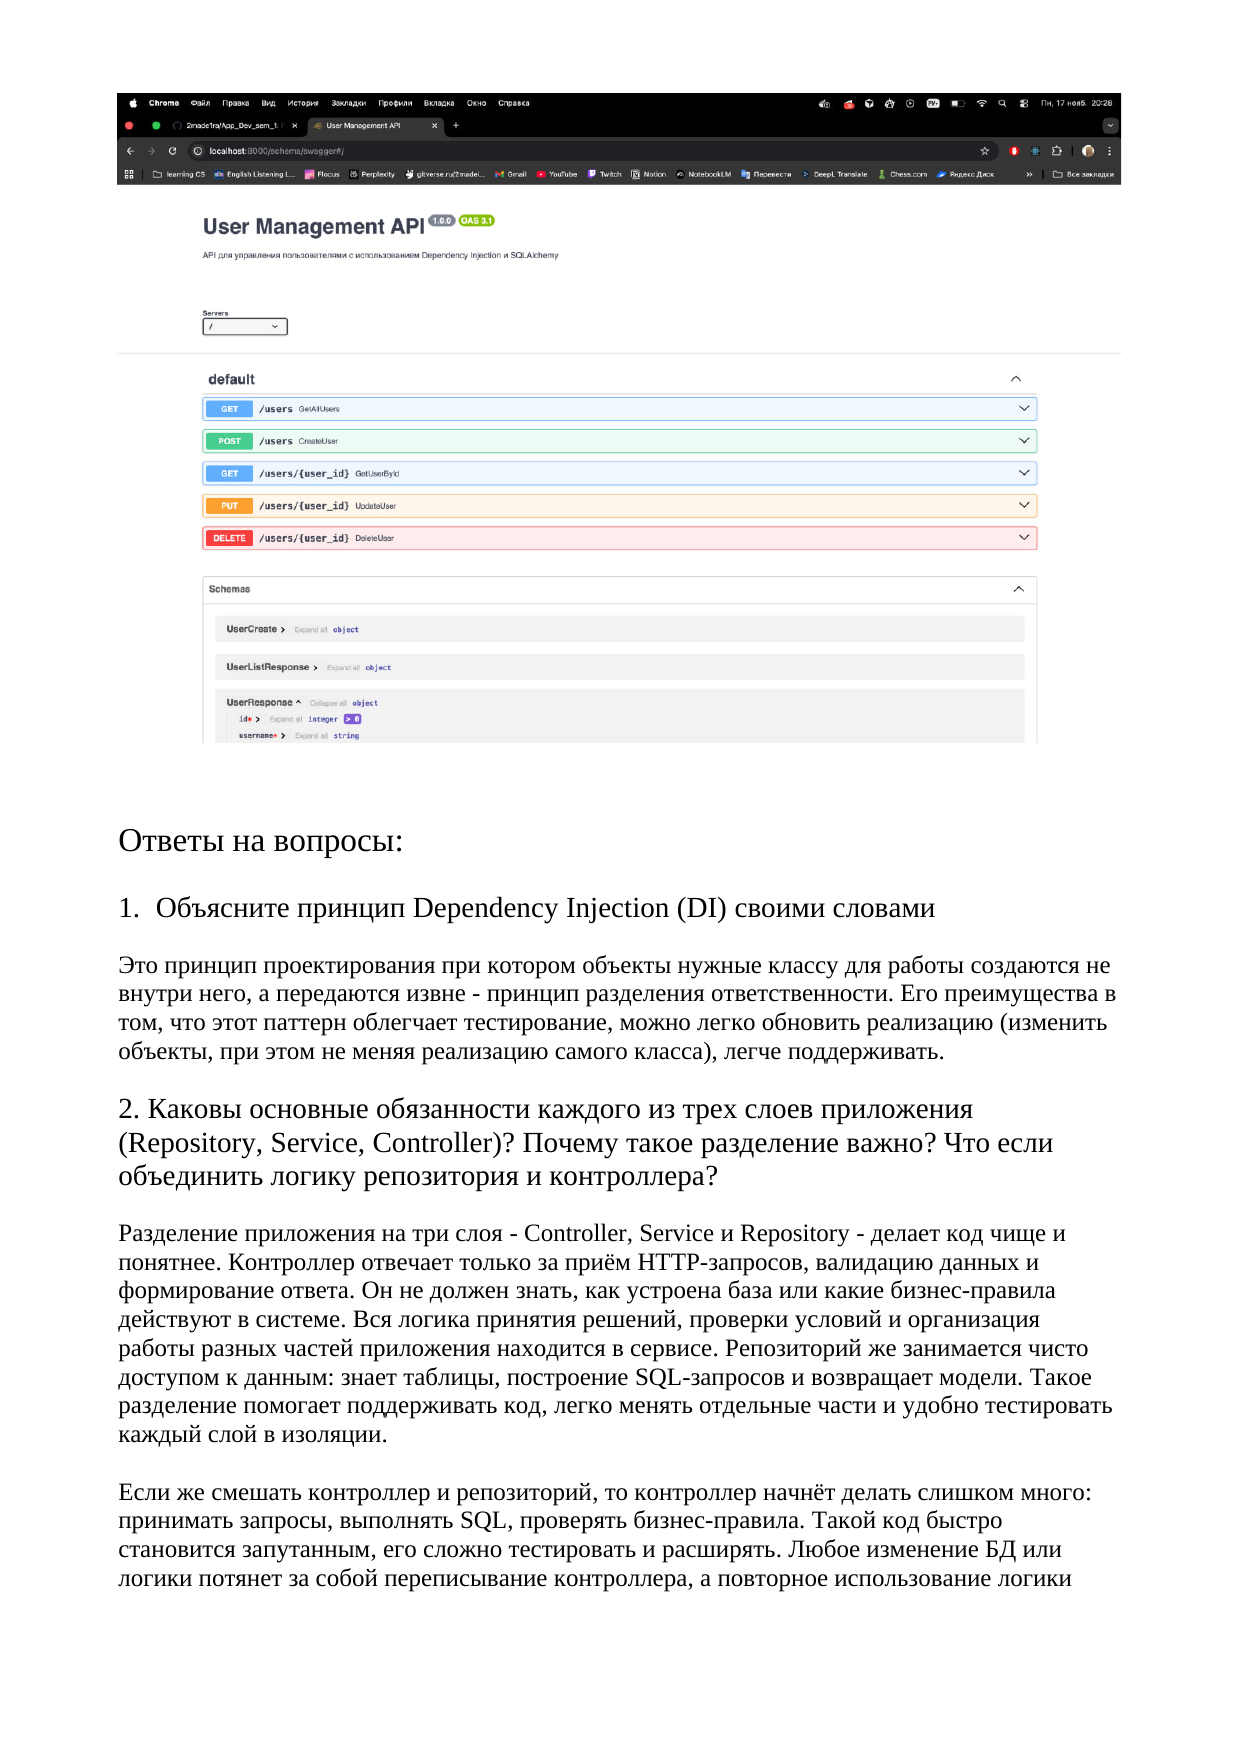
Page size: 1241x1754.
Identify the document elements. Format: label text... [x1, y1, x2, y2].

text Ответы на вопросы: [118, 820, 1122, 890]
text Разделение приложения на три слоя - Controller, Service и Repository - делает код чище и понятнее. Контроллер отвечает только за приём HTTP-запросов, валидацию данных и формирование ответа. Он не должен знать, как устроена база или какие бизнес-правила действуют в системе. Вся логика принятия решений, проверки условий и организация работы разных частей приложения находится в сервисе. Репозиторий же занимается чисто доступом к данным: знает таблицы, построение SQL-запросов и возвращает модели. Такое разделение помогает поддерживать код, легко менять отдельные части и удобно тестировать каждый слой в изоляции. [118, 1218, 1122, 1448]
text Это принцип проектирования при котором объекты нужные классу для работы создаются не внутри него, а передаются извне - принцип разделения ответственности. Его преимущества в том, что этот паттерн облегчает тестирование, можно легко обновить реализацию (изменить объекты, при этом не меняя реализацию самого класса), легче поддерживать. [118, 950, 1122, 1065]
picture [117, 93, 1122, 743]
text 2. Каковы основные обязанности каждого из трех слоев приложения (Repository, Service, Controller)? Почему такое разделение важно? Что если объединить логику репозитория и контроллера? [118, 1091, 1122, 1192]
list Объясните принцип Dependency Injection (DI) своими словами [118, 890, 1122, 923]
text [118, 1477, 1122, 1592]
